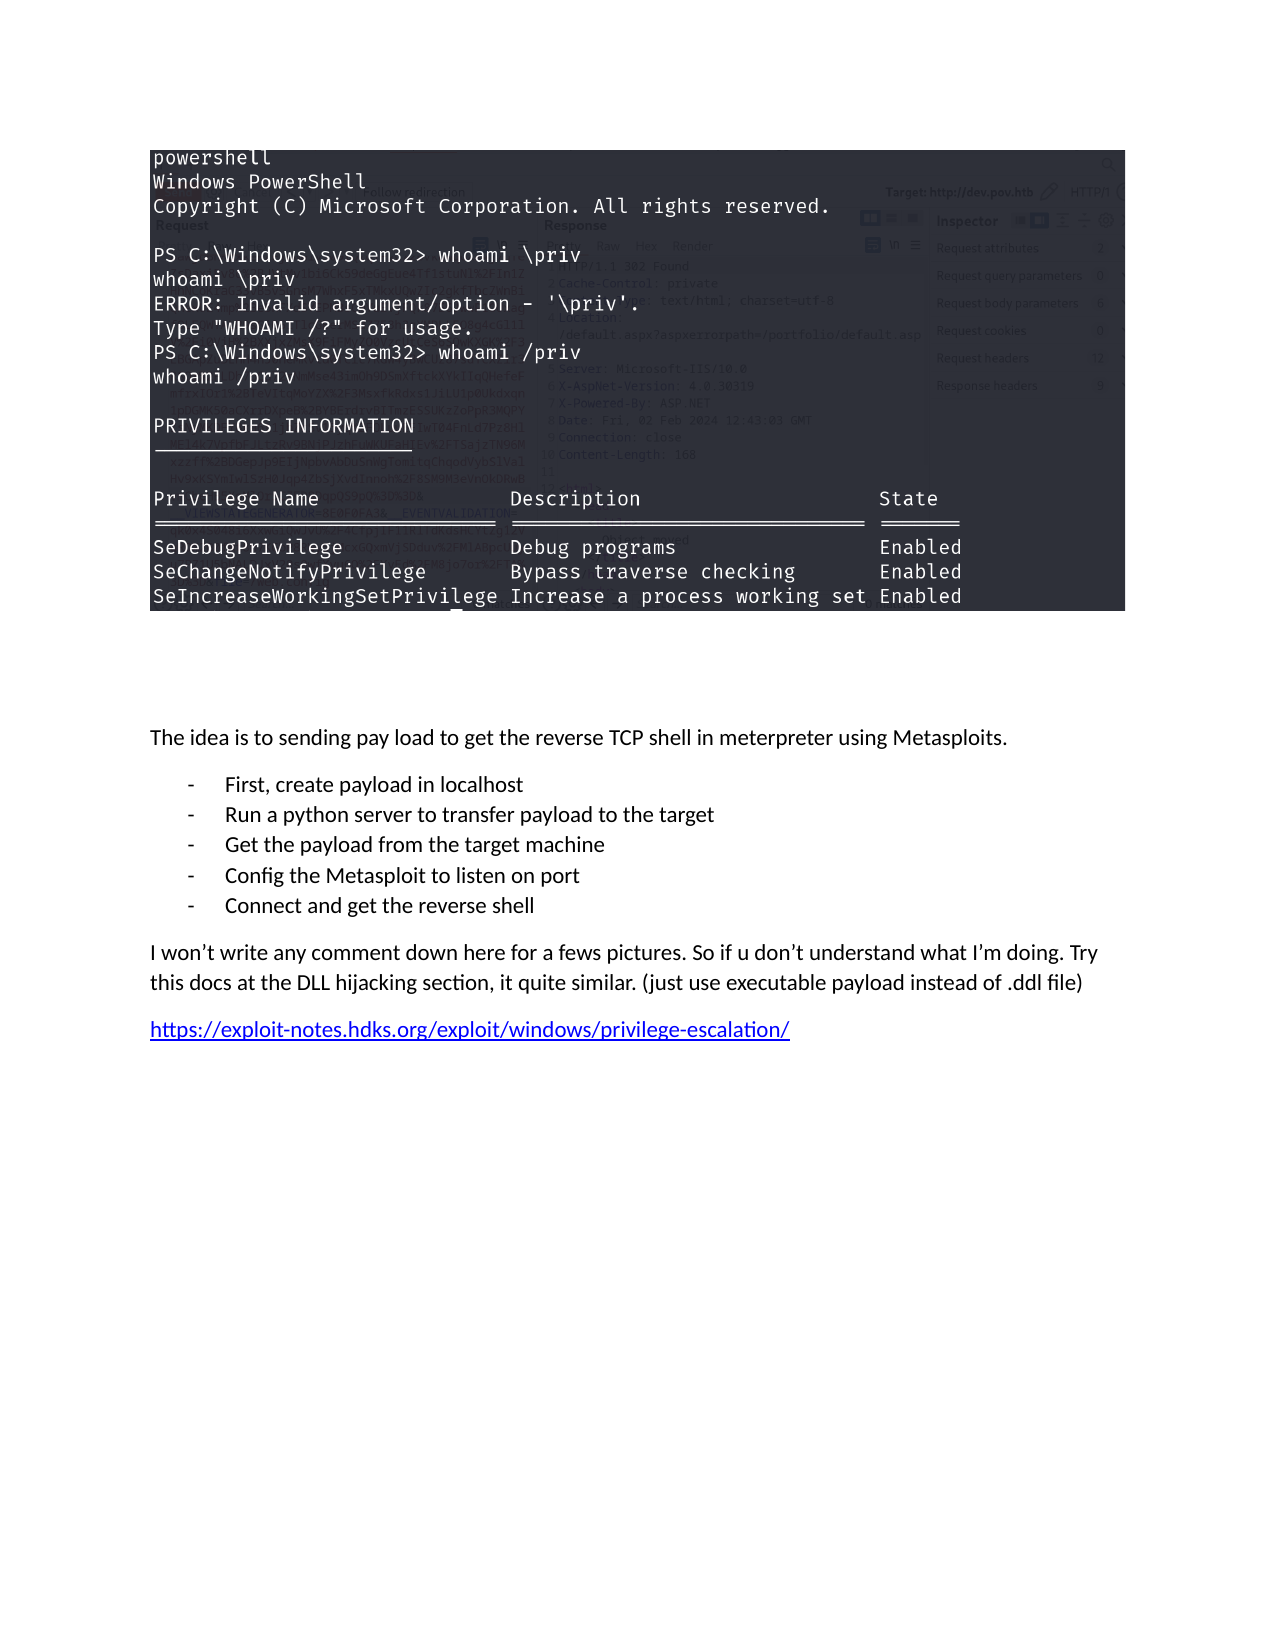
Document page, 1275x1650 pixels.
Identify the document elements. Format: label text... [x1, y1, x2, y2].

list First, create payload in localhost [187, 770, 1125, 798]
list Run a python server to transfer payload to the target [187, 800, 1125, 828]
list Get the payload from the target machine [187, 831, 1125, 858]
text The idea is to sending pay load to get the reverse TCP shell in meterpreter using Metasploits. [150, 723, 1125, 751]
text I won’t write any comment down here for a fews pictures. So if u don’t understand what I’m doing. Try this docs at the DLL hijacking section, it quite similar. (just use executable payload instead of .ddl file) [150, 938, 1125, 996]
picture [150, 150, 1125, 611]
list Config the Metasploit to listen on port [187, 861, 1125, 889]
text https://exploit-notes.hdks.org/exploit/windows/privilege-escalation/ [150, 1015, 1125, 1043]
list Connect and get the reverse shell [187, 891, 1125, 919]
